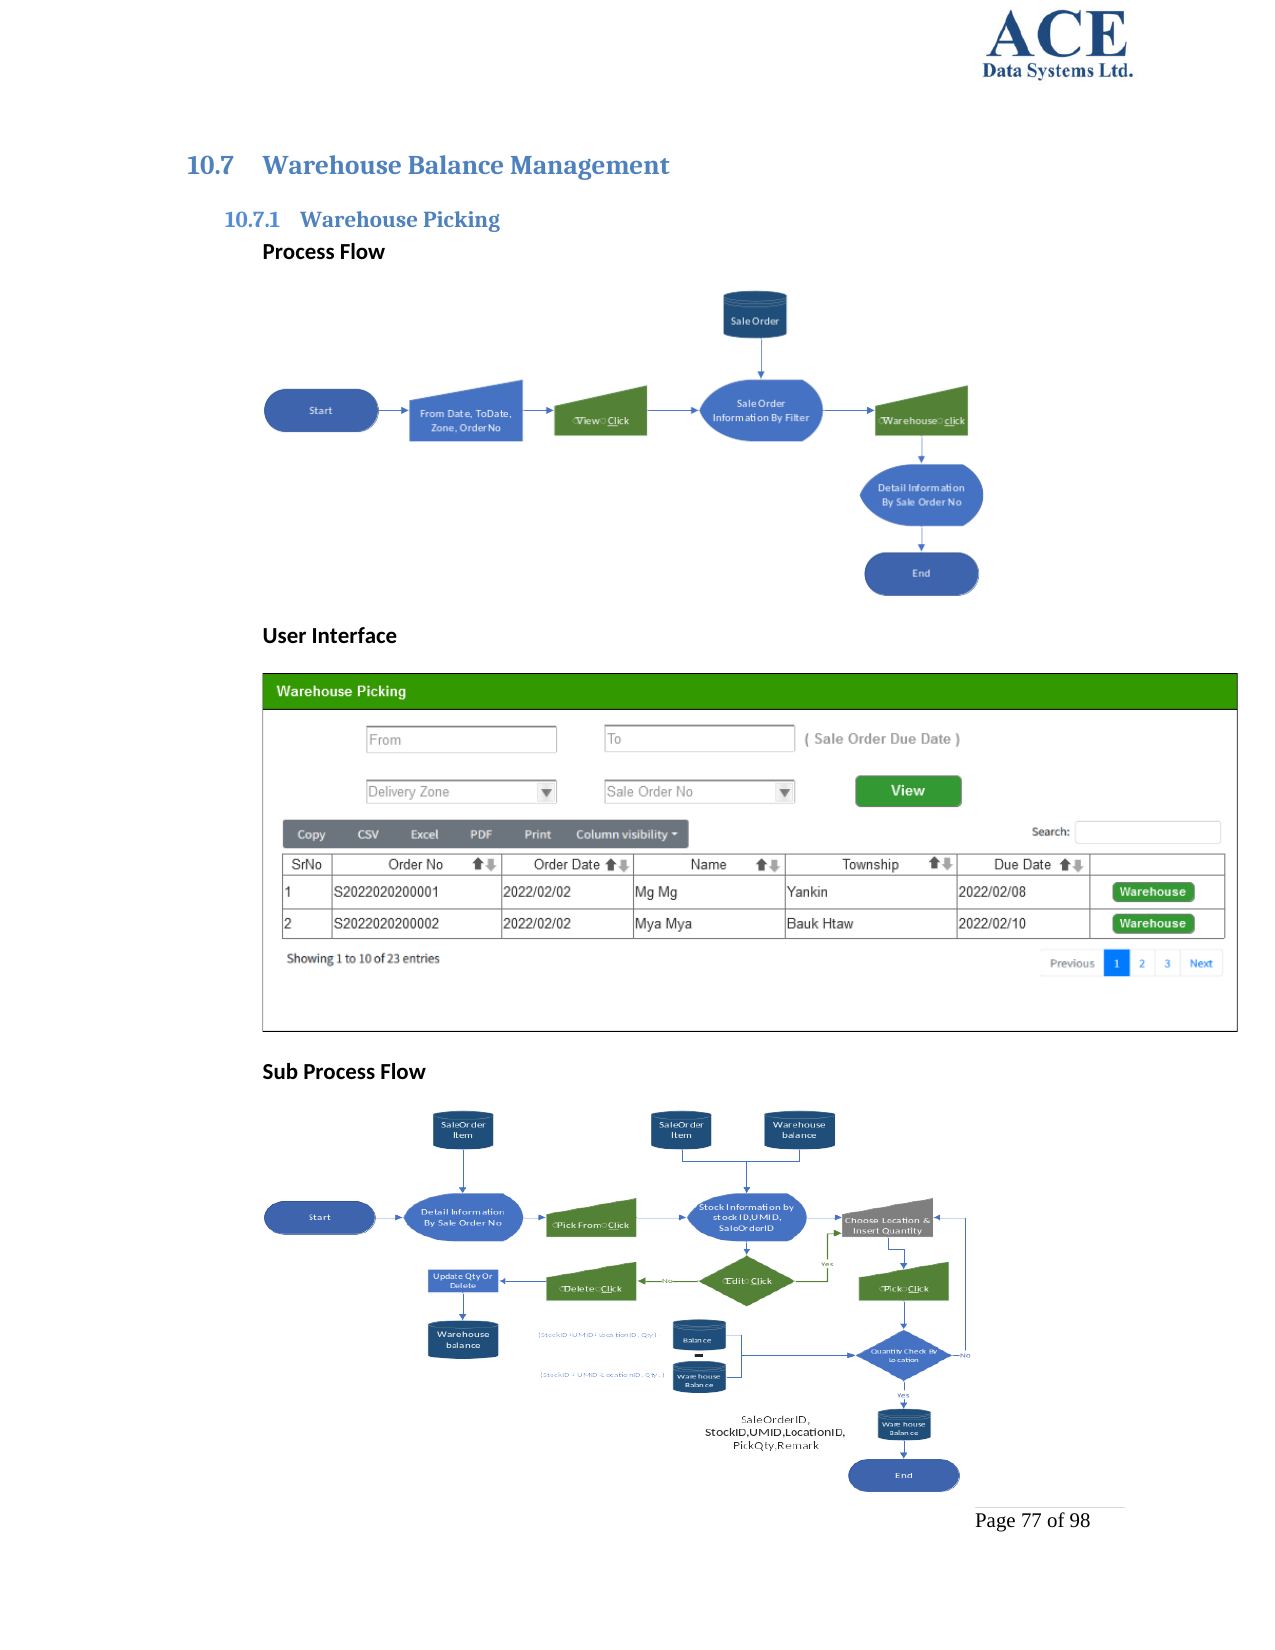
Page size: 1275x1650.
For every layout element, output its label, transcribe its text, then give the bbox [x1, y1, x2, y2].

text Sub Process Flow [262, 1057, 1125, 1085]
text Process Flow [262, 237, 1125, 265]
subtitle Warehouse Balance Management [187, 150, 1125, 181]
picture [262, 673, 1238, 1032]
picture [975, 0, 1141, 87]
subtitle Warehouse Picking [225, 207, 1125, 233]
text User Interface [262, 621, 1125, 649]
